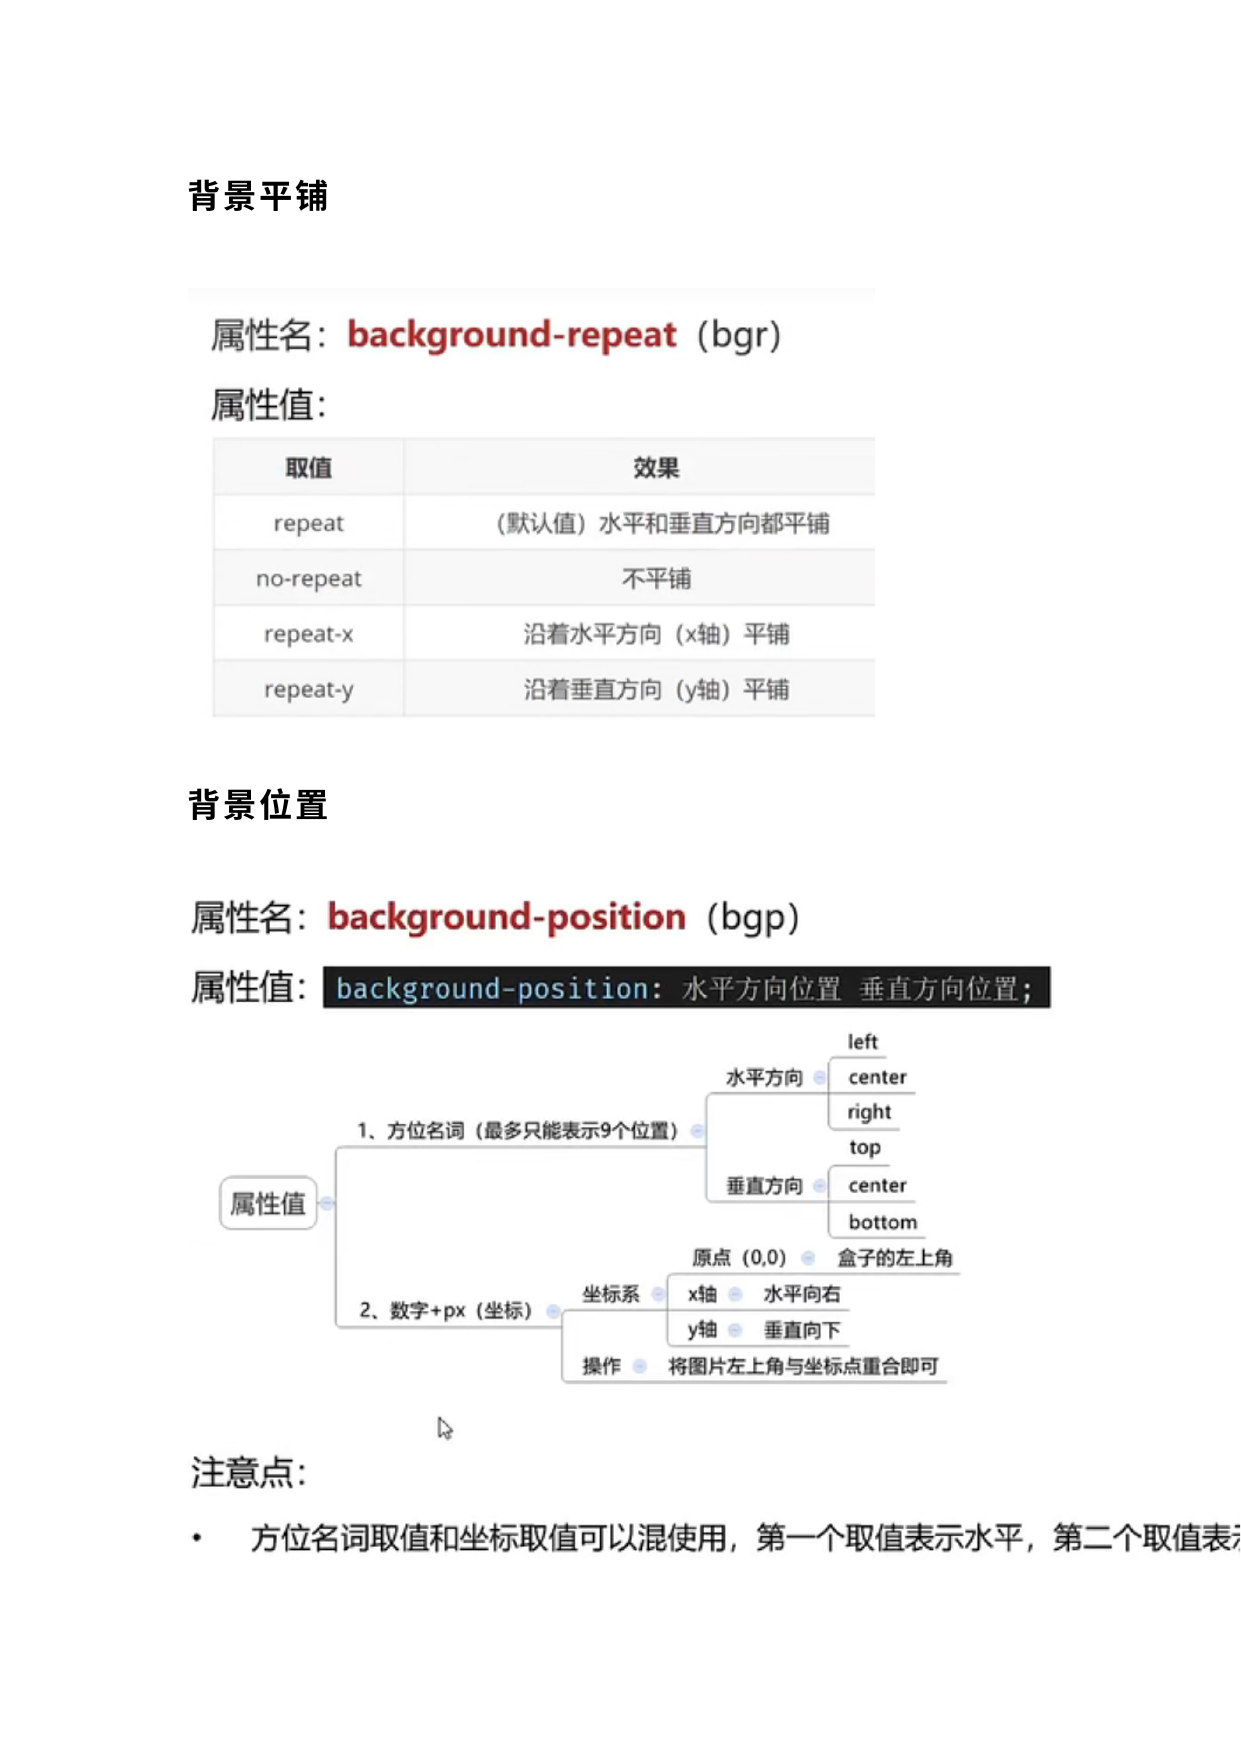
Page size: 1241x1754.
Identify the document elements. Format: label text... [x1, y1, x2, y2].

subtitle 背景位置 [187, 771, 1053, 836]
picture [187, 288, 876, 737]
subtitle 背景平铺 [187, 162, 1053, 227]
picture [187, 897, 1241, 1561]
